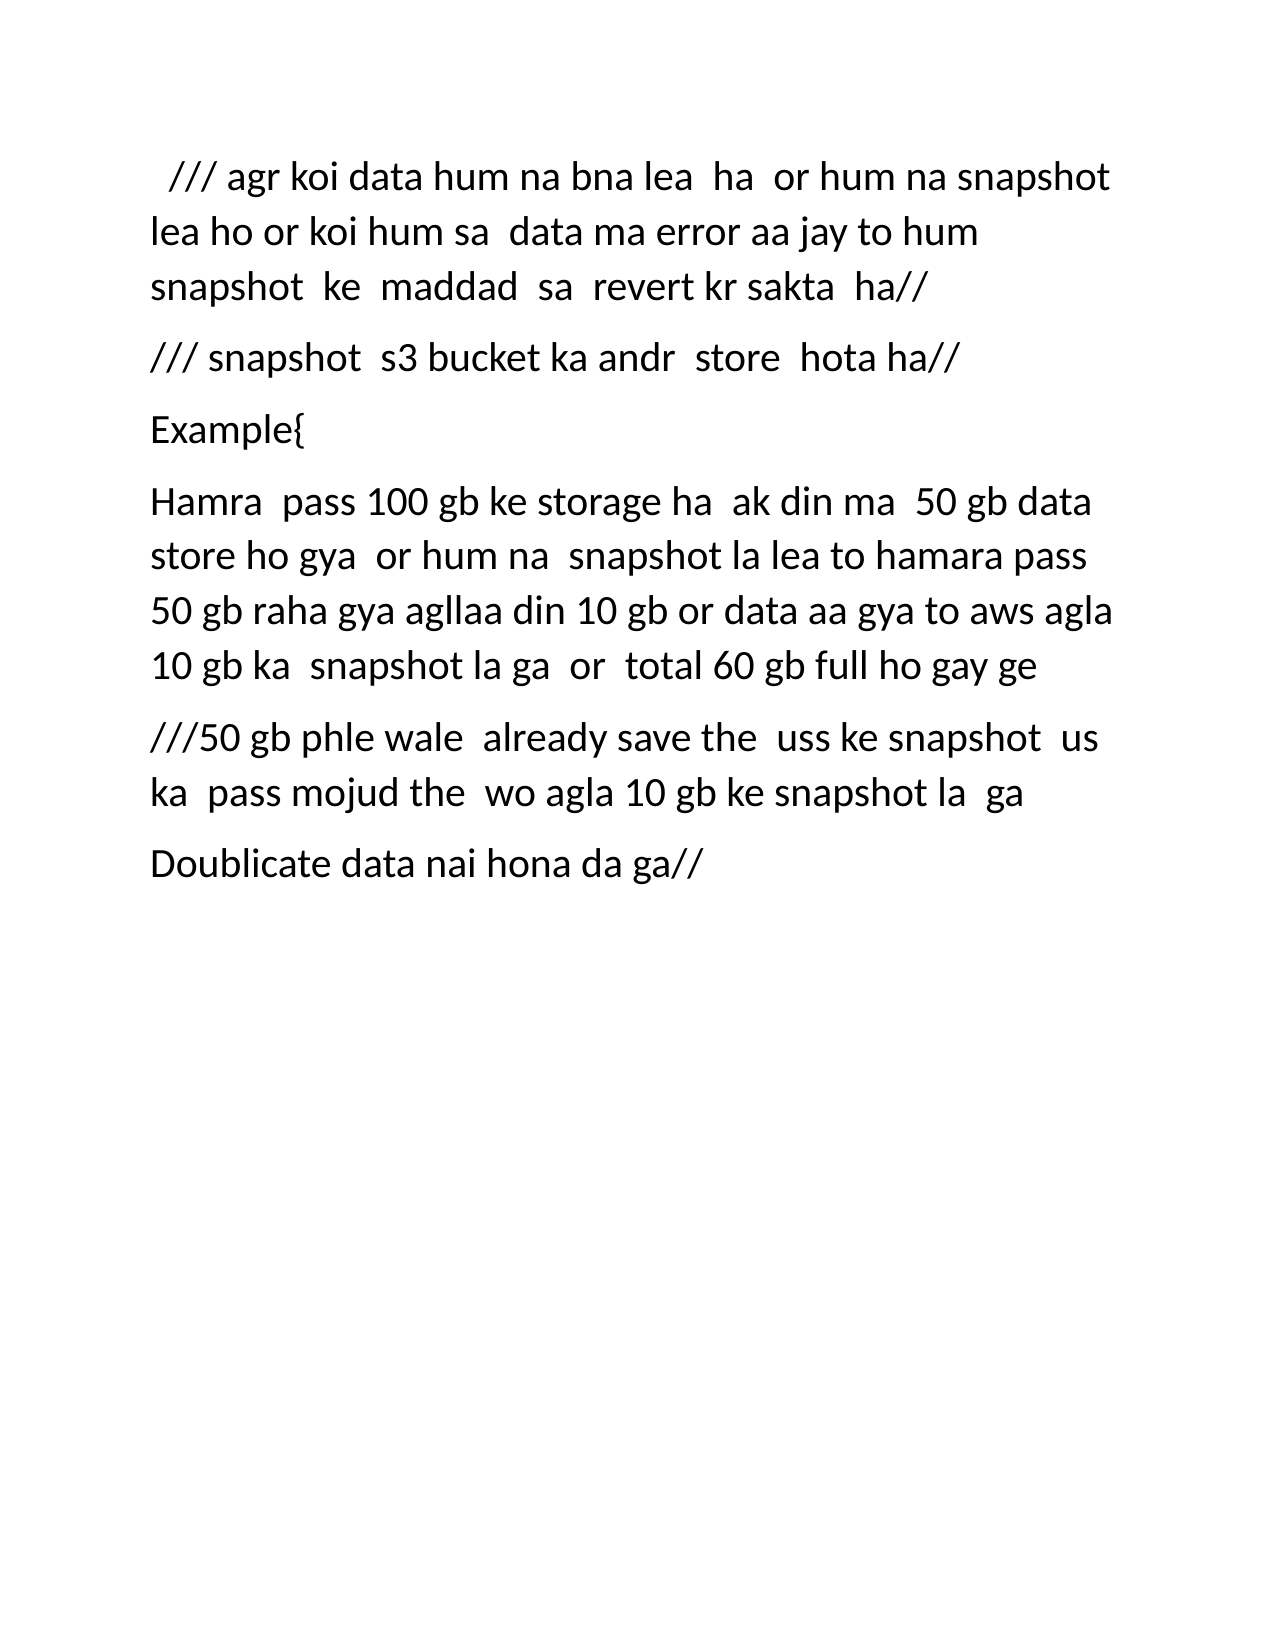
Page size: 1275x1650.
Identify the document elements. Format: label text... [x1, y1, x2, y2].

text /// snapshot s3 bucket ka andr store hota ha// [150, 331, 1125, 382]
text ///50 gb phle wale already save the uss ke snapshot us ka pass mojud the wo agla 10 gb ke snapshot la ga [150, 711, 1125, 816]
text Doublicate data nai hona da ga// [150, 837, 1125, 888]
text Hamra pass 100 gb ke storage ha ak din ma 50 gb data store ho gya or hum na snapshot la lea to hamara pass 50 gb raha gya agllaa din 10 gb or data aa gya to aws agla 10 gb ka snapshot la ga or total 60 gb full ho gay ge [150, 474, 1125, 690]
text /// agr koi data hum na bna lea ha or hum na snapshot lea ho or koi hum sa data ma error aa jay to hum snapshot ke maddad sa revert kr sakta ha// [150, 150, 1125, 311]
text Example{ [150, 403, 1125, 454]
